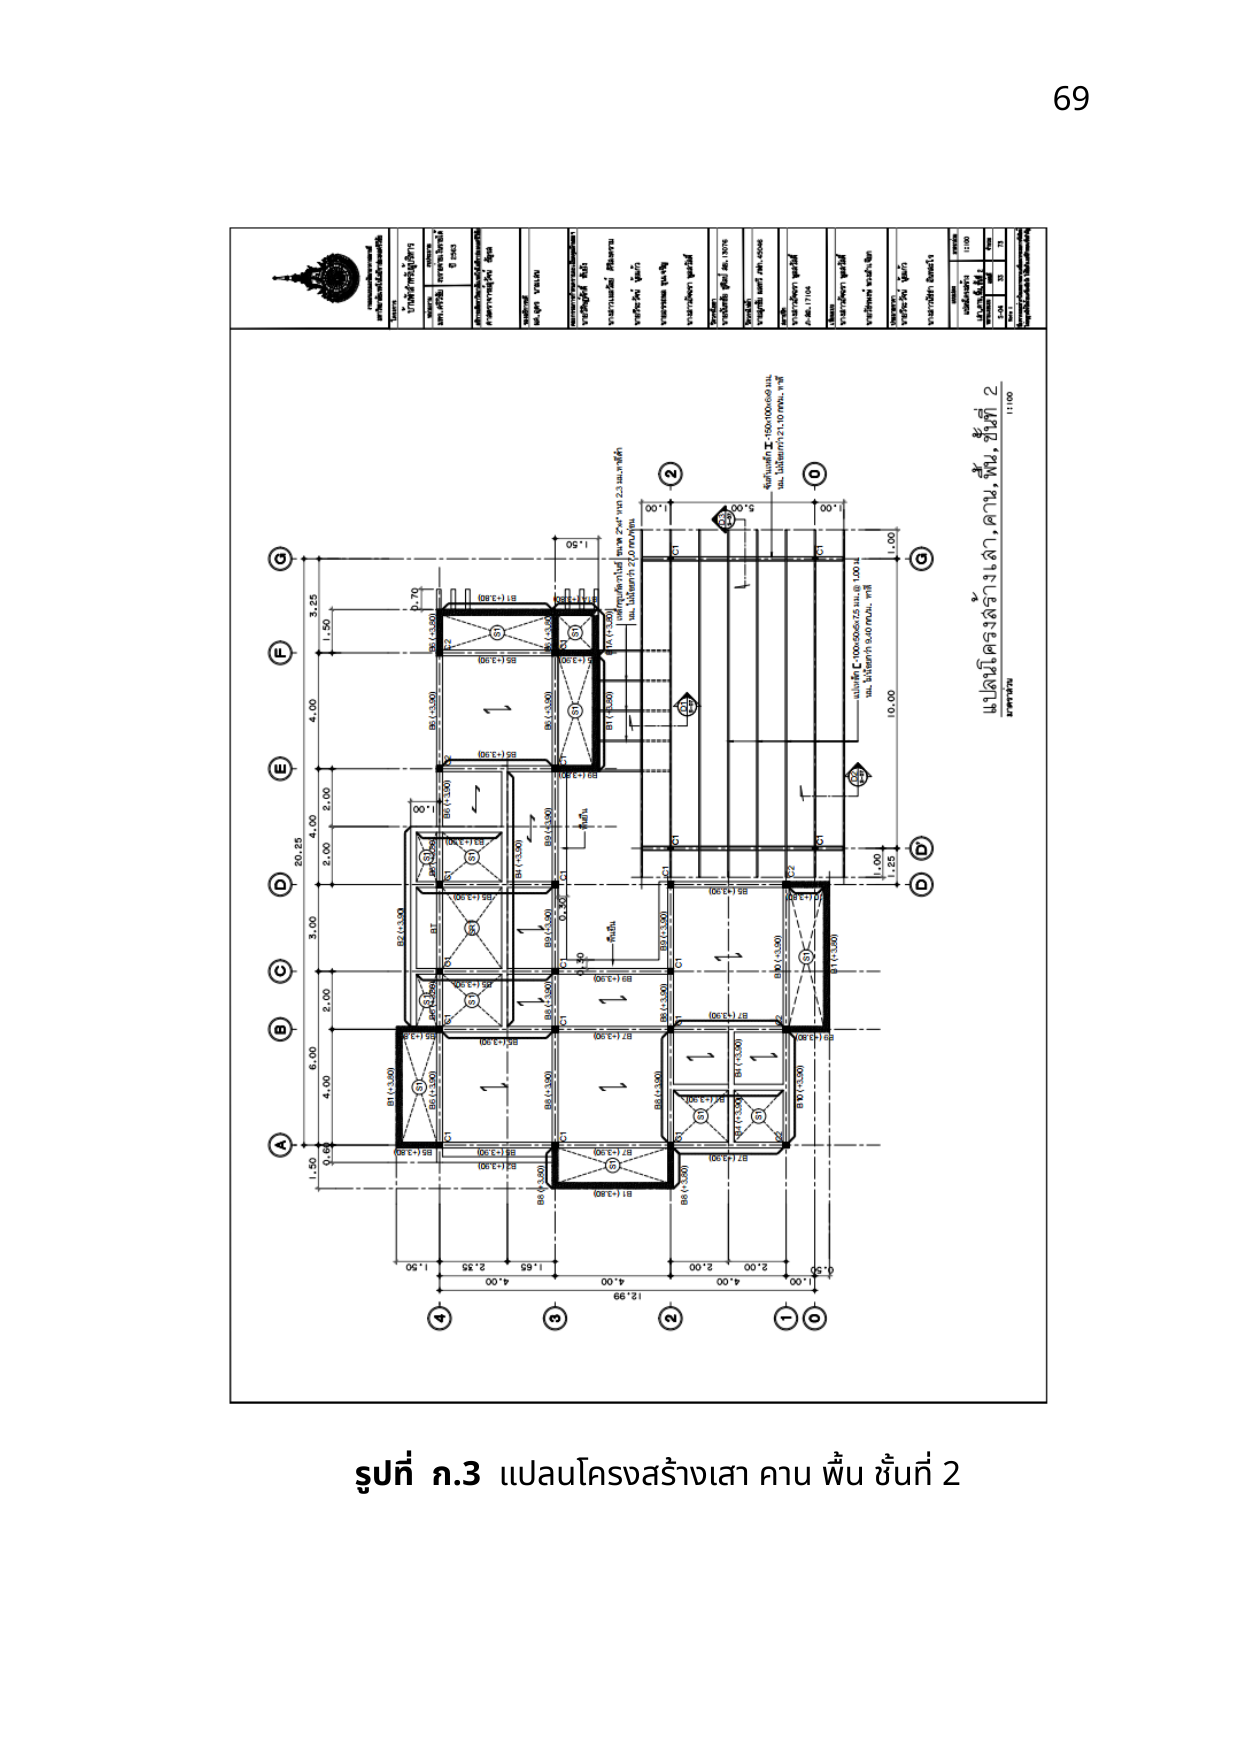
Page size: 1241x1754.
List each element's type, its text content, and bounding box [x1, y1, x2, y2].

text รูปที่ ก.3 แปลนโครงสร้างเสา คาน พื้น ชั้นที่ 2 [225, 1449, 1090, 1500]
picture [225, 225, 1052, 1405]
